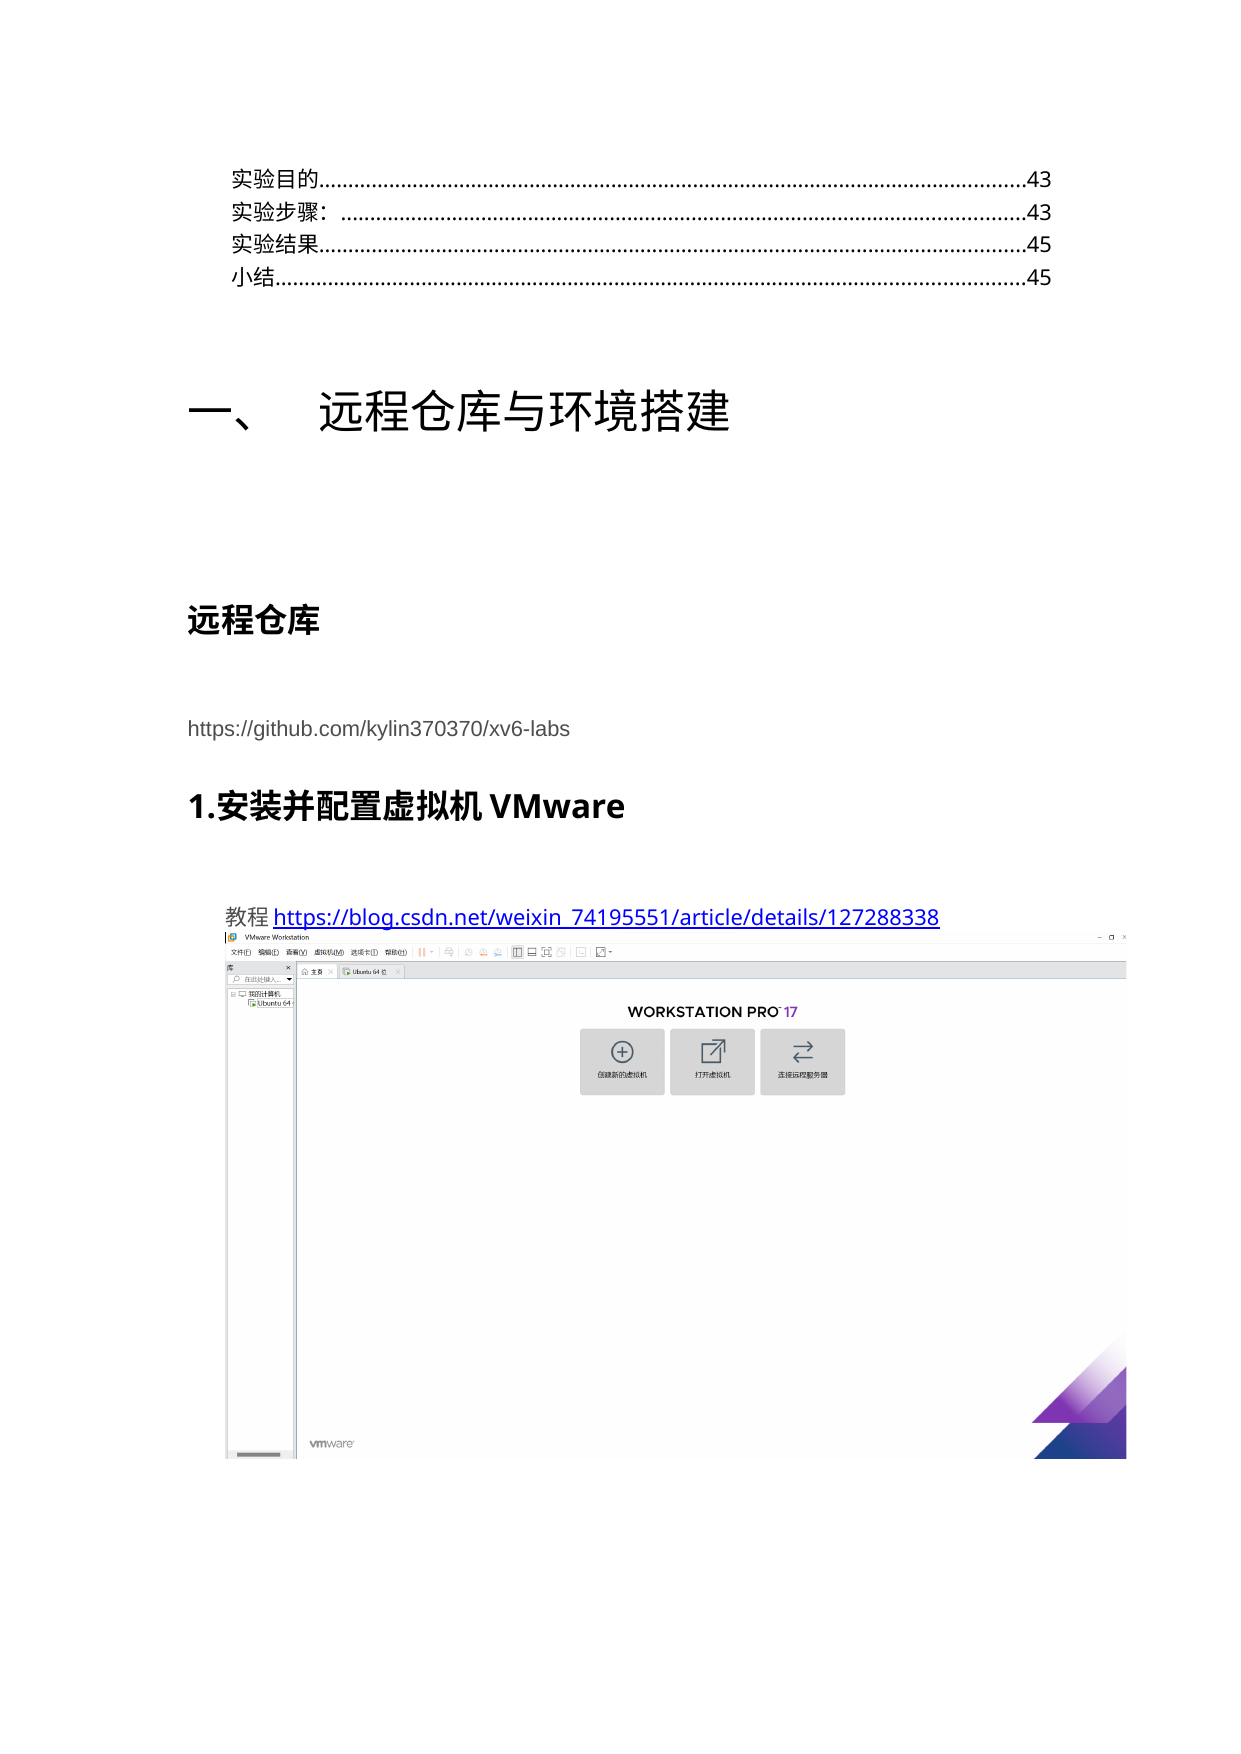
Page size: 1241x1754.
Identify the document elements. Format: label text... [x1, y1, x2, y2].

picture [225, 932, 1127, 1459]
subtitle 远程仓库 [187, 585, 1053, 650]
text https://github.com/kylin370370/xv6-labs [187, 712, 1053, 745]
list 教程https://blog.csdn.net/weixin_74195551/article/details/127288338 [225, 899, 1053, 932]
subtitle 远程仓库与环境搭建 [187, 360, 1053, 457]
subtitle 1.安装并配置虚拟机VMware [187, 772, 1053, 837]
